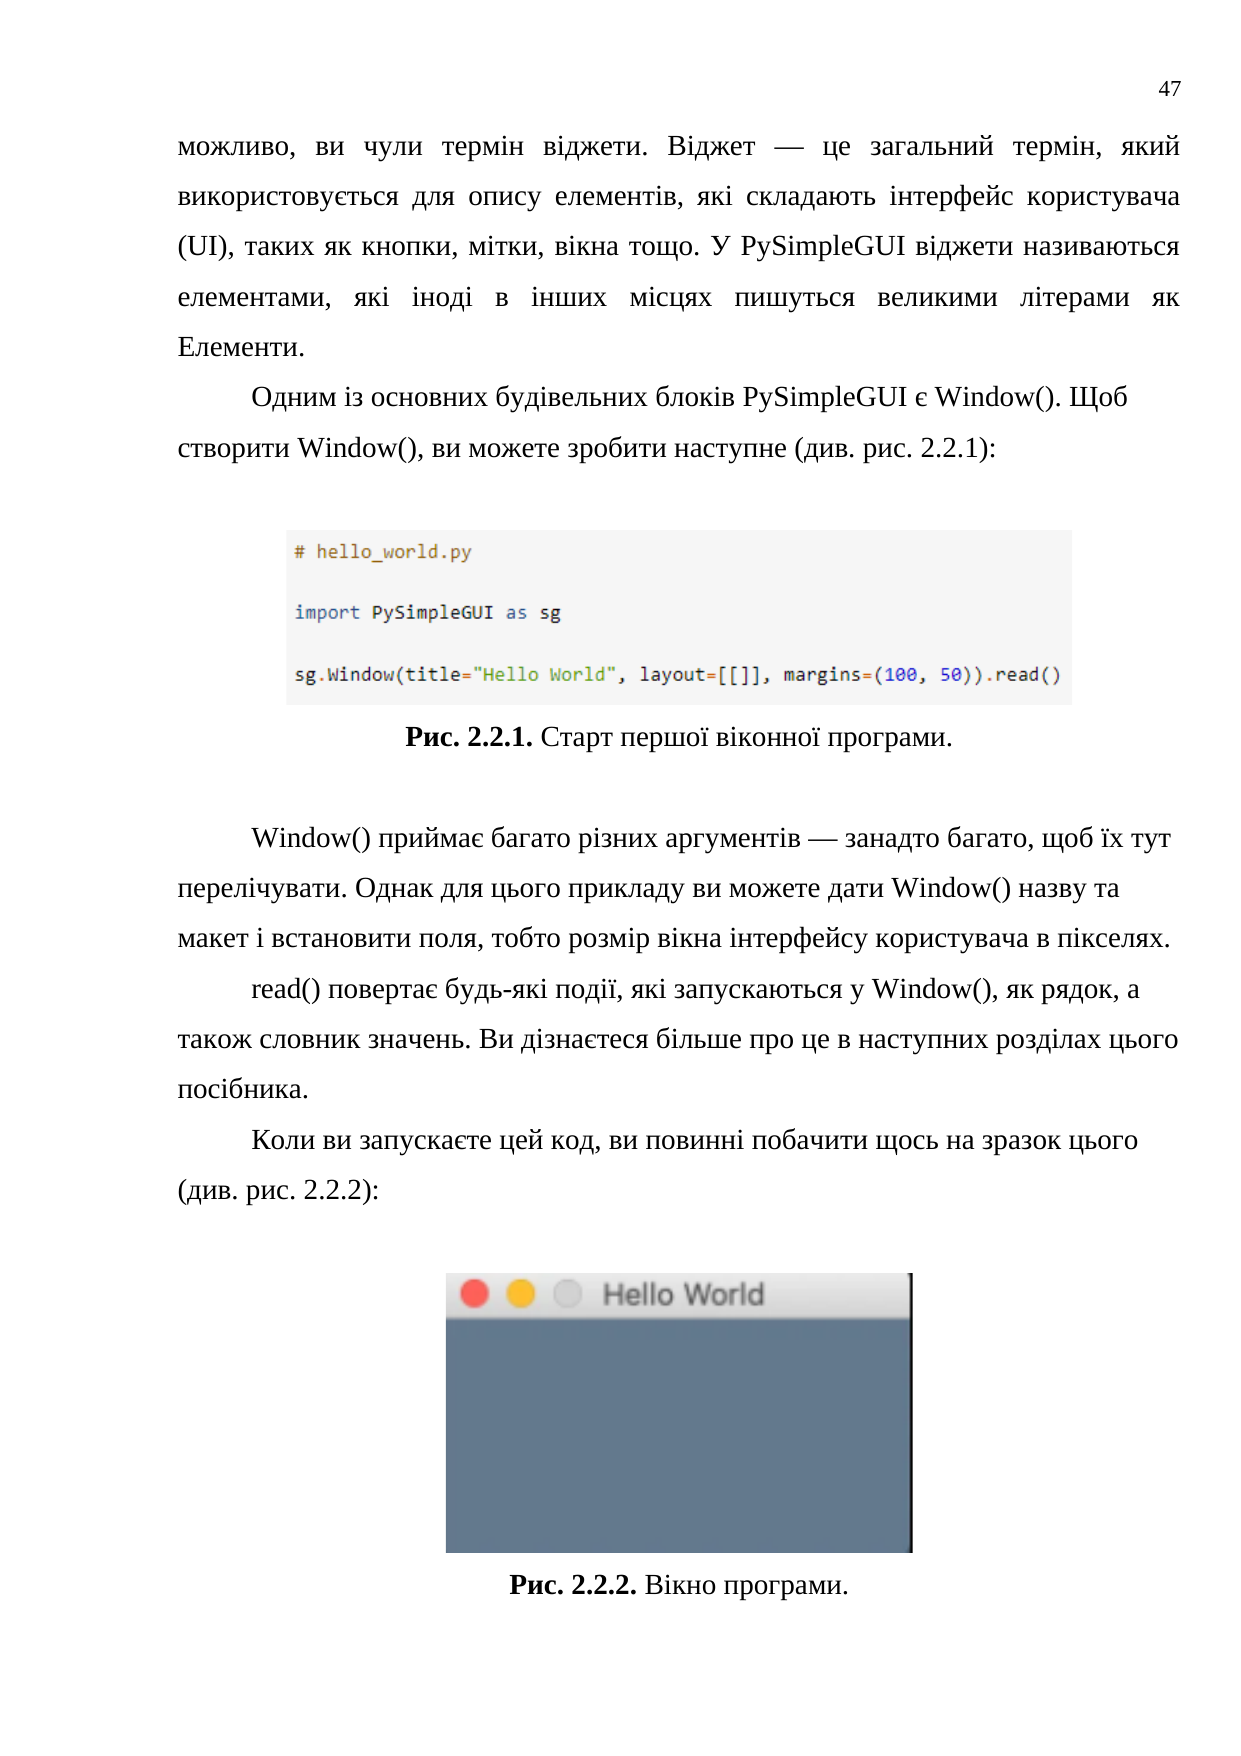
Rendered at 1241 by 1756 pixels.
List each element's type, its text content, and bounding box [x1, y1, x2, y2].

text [177, 128, 1181, 362]
text Рис. 2.2.2. Вікно програми. [177, 1567, 1181, 1601]
text Одним із основних будівельних блоків PySimpleGUI є Window(). Щоб створити Window(), ви можете зробити наступне (див. рис. 2.2.1): [177, 379, 1181, 463]
text Рис. 2.2.1. Старт першої віконної програми. [177, 719, 1181, 753]
picture [445, 1273, 913, 1553]
text Коли ви запускаєте цей код, ви повинні побачити щось на зразок цього (див. рис. 2.2.2): [177, 1122, 1181, 1206]
text read() повертає будь-які події, які запускаються у Window(), як рядок, а також словник значень. Ви дізнаєтеся більше про це в наступних розділах цього посібника. [177, 971, 1181, 1105]
text Window() приймає багато різних аргументів — занадто багато, щоб їх тут перелічувати. Однак для цього прикладу ви можете дати Window() назву та макет і встановити поля, тобто розмір вікна інтерфейсу користувача в пікселях. [177, 820, 1181, 954]
picture [286, 530, 1073, 705]
